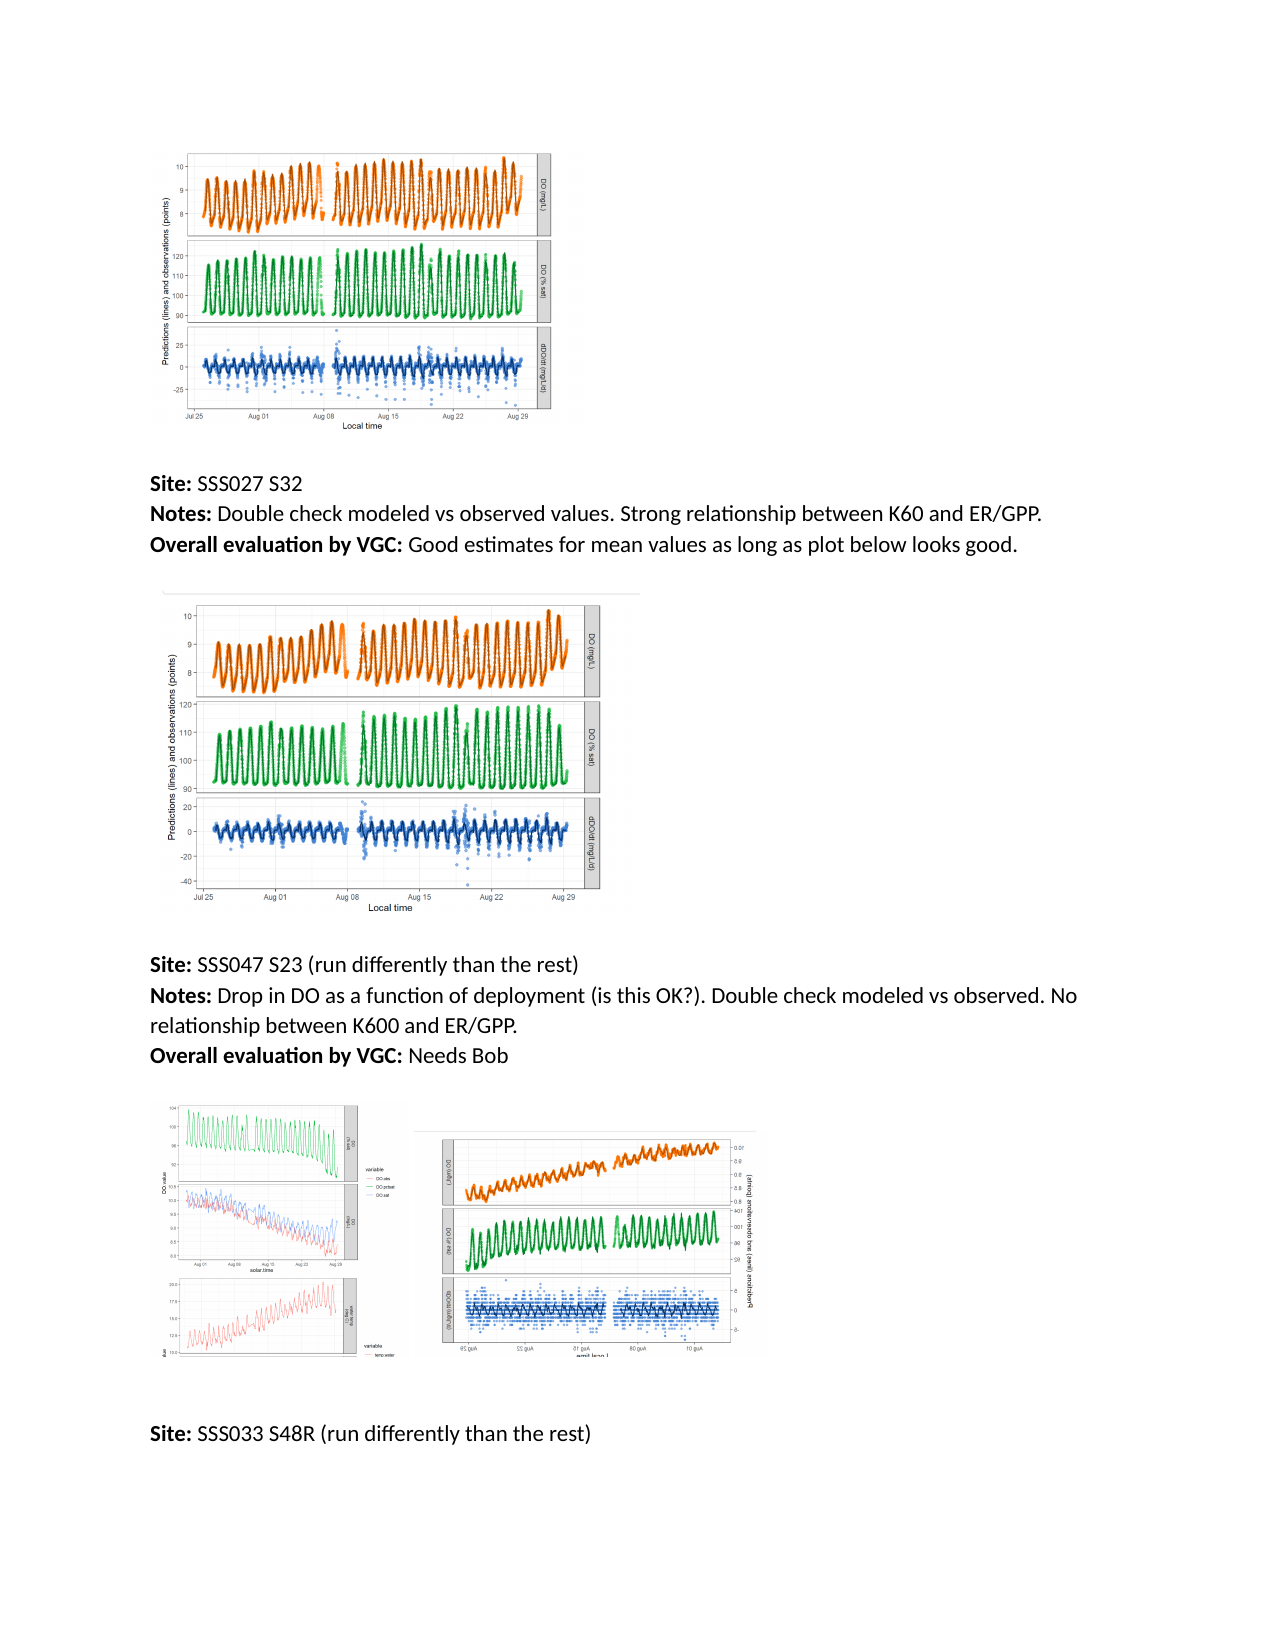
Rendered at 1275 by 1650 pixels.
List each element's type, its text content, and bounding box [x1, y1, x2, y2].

text Site: SSS047 S23 (run differently than the rest) [150, 951, 1125, 979]
text Notes: Drop in DO as a function of deployment (is this OK?). Double check modeled vs observed. No relationship between K600 and ER/GPP. [150, 981, 1125, 1039]
text Site: SSS033 S48R (run differently than the rest) [150, 1419, 1125, 1448]
picture [414, 1130, 769, 1357]
picture [150, 1101, 409, 1357]
text Notes: Double check modeled vs observed values. Strong relationship between K60 and ER/GPP. [150, 499, 1125, 528]
picture [150, 590, 640, 919]
picture [150, 150, 586, 437]
text Site: SSS027 S32 [150, 469, 1125, 497]
text Overall evaluation by VGC: Needs Bob [150, 1041, 1125, 1069]
text Overall evaluation by VGC: Good estimates for mean values as long as plot below looks good. [150, 530, 1125, 558]
